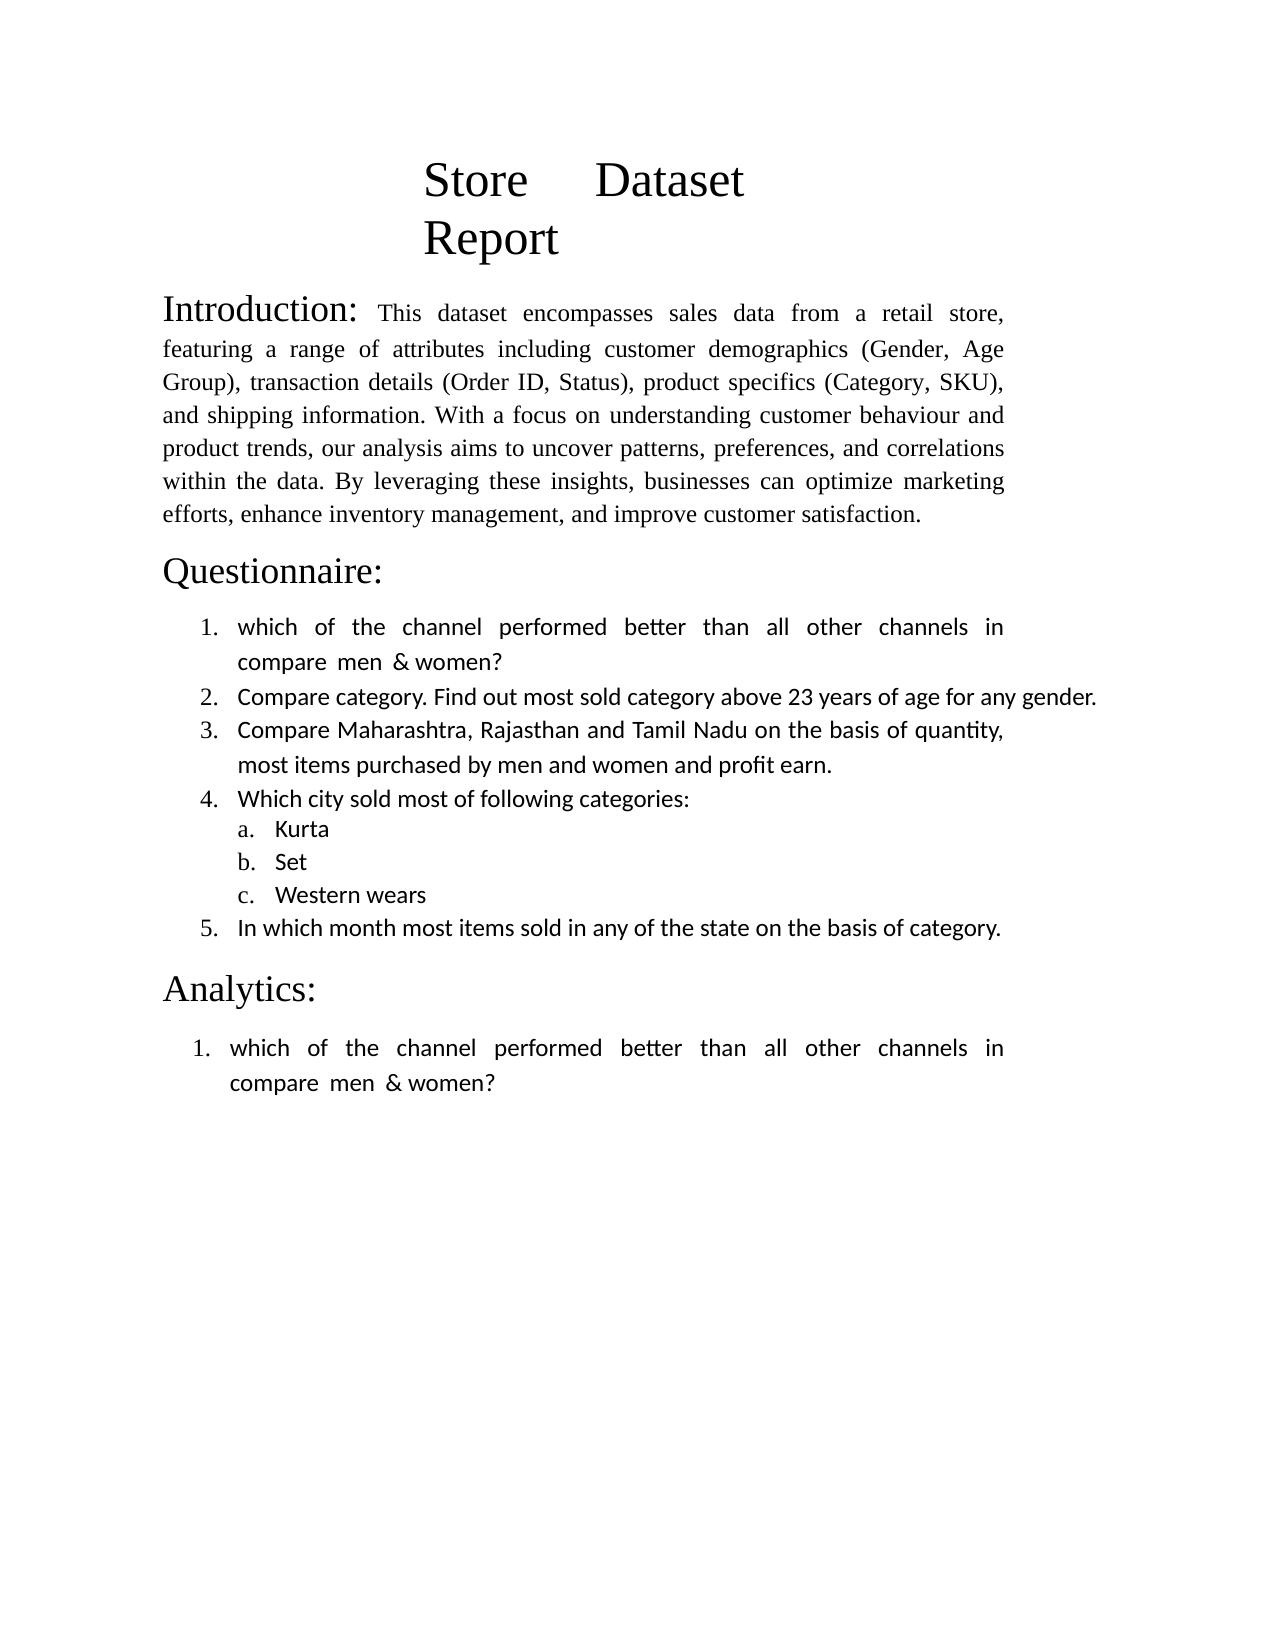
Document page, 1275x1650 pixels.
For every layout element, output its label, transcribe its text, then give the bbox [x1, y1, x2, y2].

list Which city sold most of following categories: [200, 784, 1125, 813]
title Store Dataset Report [423, 150, 744, 265]
text Introduction: This dataset encompasses sales data from a retail store, featuring a range of attributes including customer demographics (Gender, Age Group), transaction details (Order ID, Status), product specifics (Category, SKU), and shipping information. With a focus on understanding customer behaviour and product trends, our analysis aims to uncover patterns, preferences, and correlations within the data. By leveraging these insights, businesses can optimize marketing efforts, enhance inventory management, and improve customer satisfaction. [162, 286, 1004, 527]
list Kurta [237, 813, 1125, 844]
list Set [237, 846, 1125, 877]
list Compare category. Find out most sold category above 23 years of age for any gender. [200, 682, 1125, 712]
list Compare Maharashtra, Rajasthan and Tamil Nadu on the basis of quantity, most items purchased by men and women and profit earn. [200, 714, 1005, 780]
subtitle Questionnaire: [162, 548, 1125, 592]
list which of the channel performed better than all other channels in compare men & women? [192, 1032, 1004, 1098]
subtitle Analytics: [162, 966, 1125, 1009]
list In which month most items sold in any of the state on the basis of category. [200, 912, 1125, 942]
list Western wears [237, 879, 1125, 909]
list which of the channel performed better than all other channels in compare men & women? [200, 612, 1004, 677]
